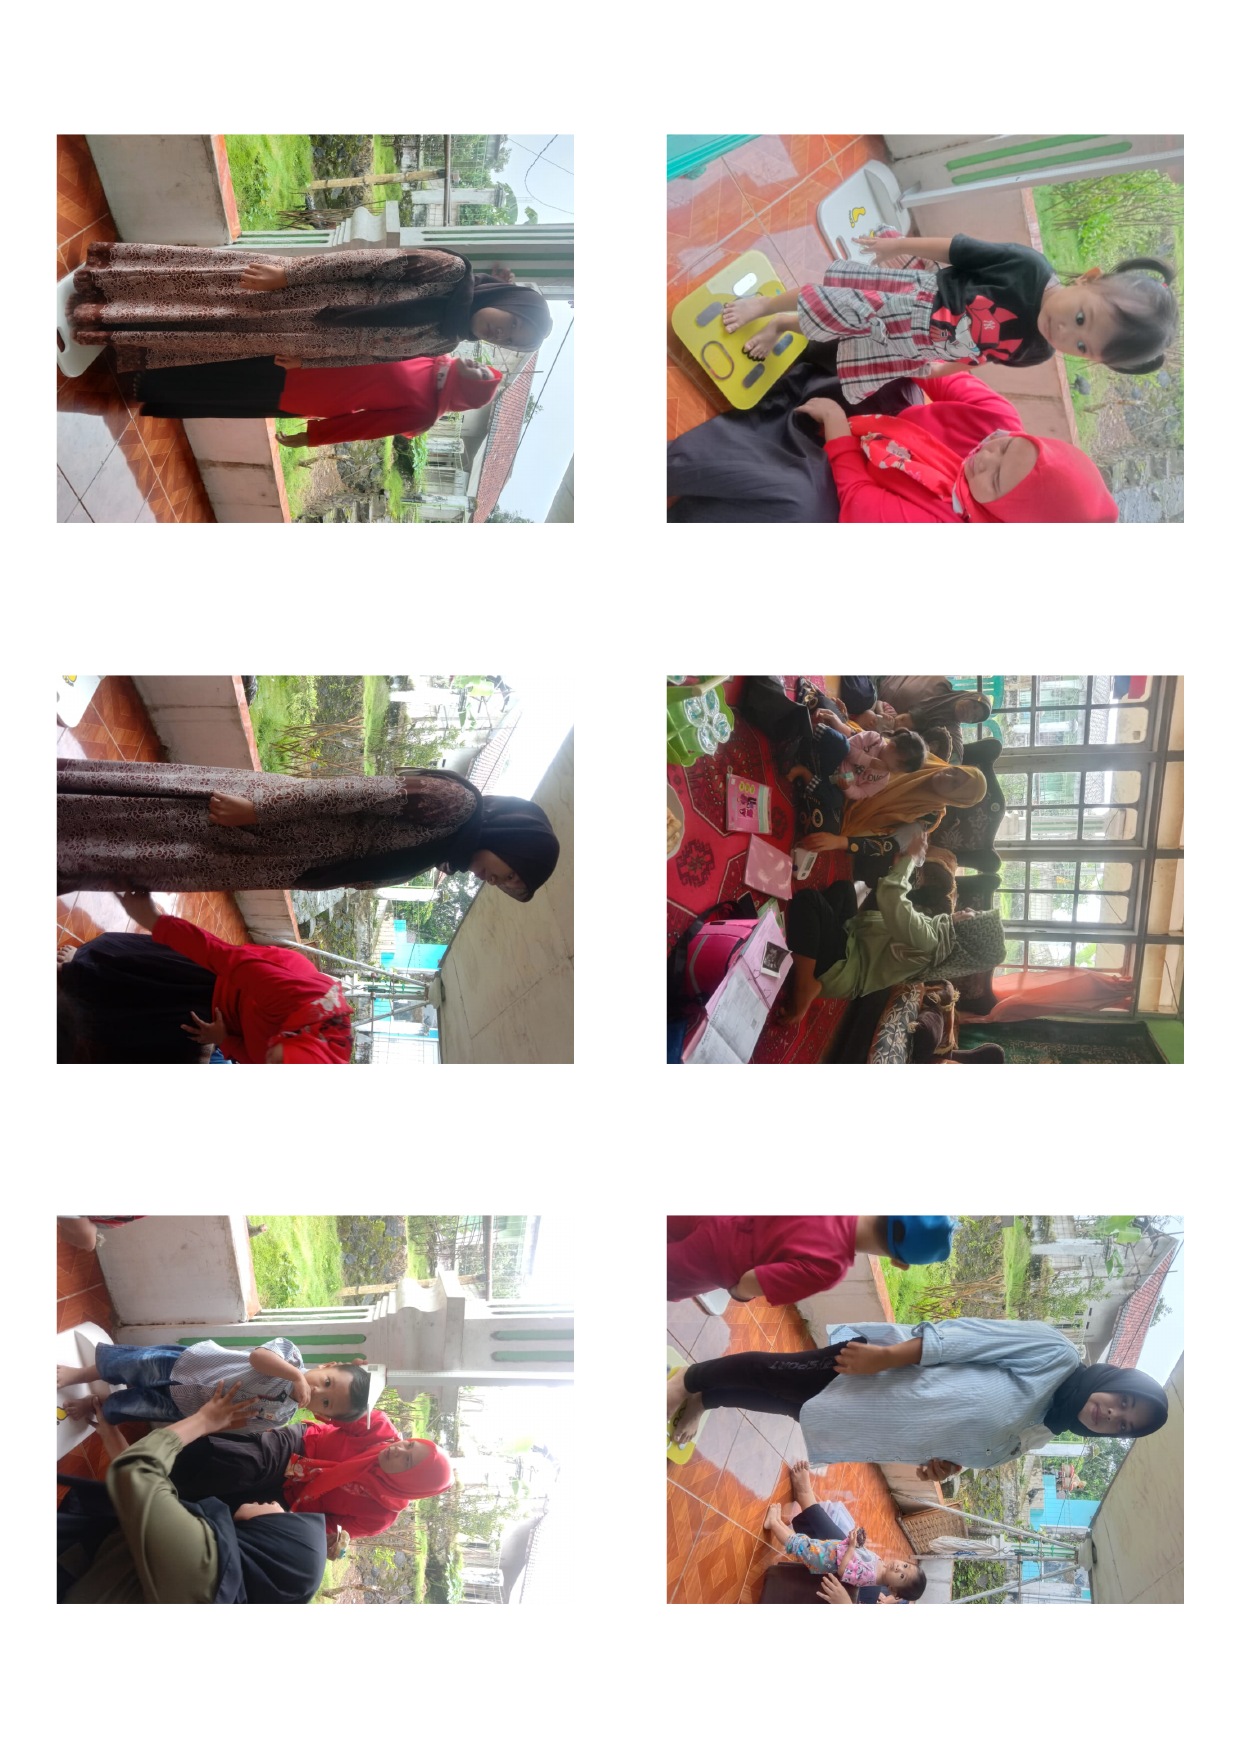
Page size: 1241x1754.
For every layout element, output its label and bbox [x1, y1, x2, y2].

picture [667, 1216, 1184, 1603]
table_header [44, 59, 620, 599]
table_cell [44, 600, 620, 1140]
table_cell [44, 1140, 620, 1681]
table_cell [620, 1140, 1195, 1681]
picture [667, 676, 1184, 1063]
picture [57, 1216, 574, 1603]
picture [667, 135, 1184, 522]
table_header [620, 59, 1195, 599]
picture [57, 676, 574, 1063]
table_cell [620, 600, 1195, 1140]
picture [57, 135, 574, 522]
